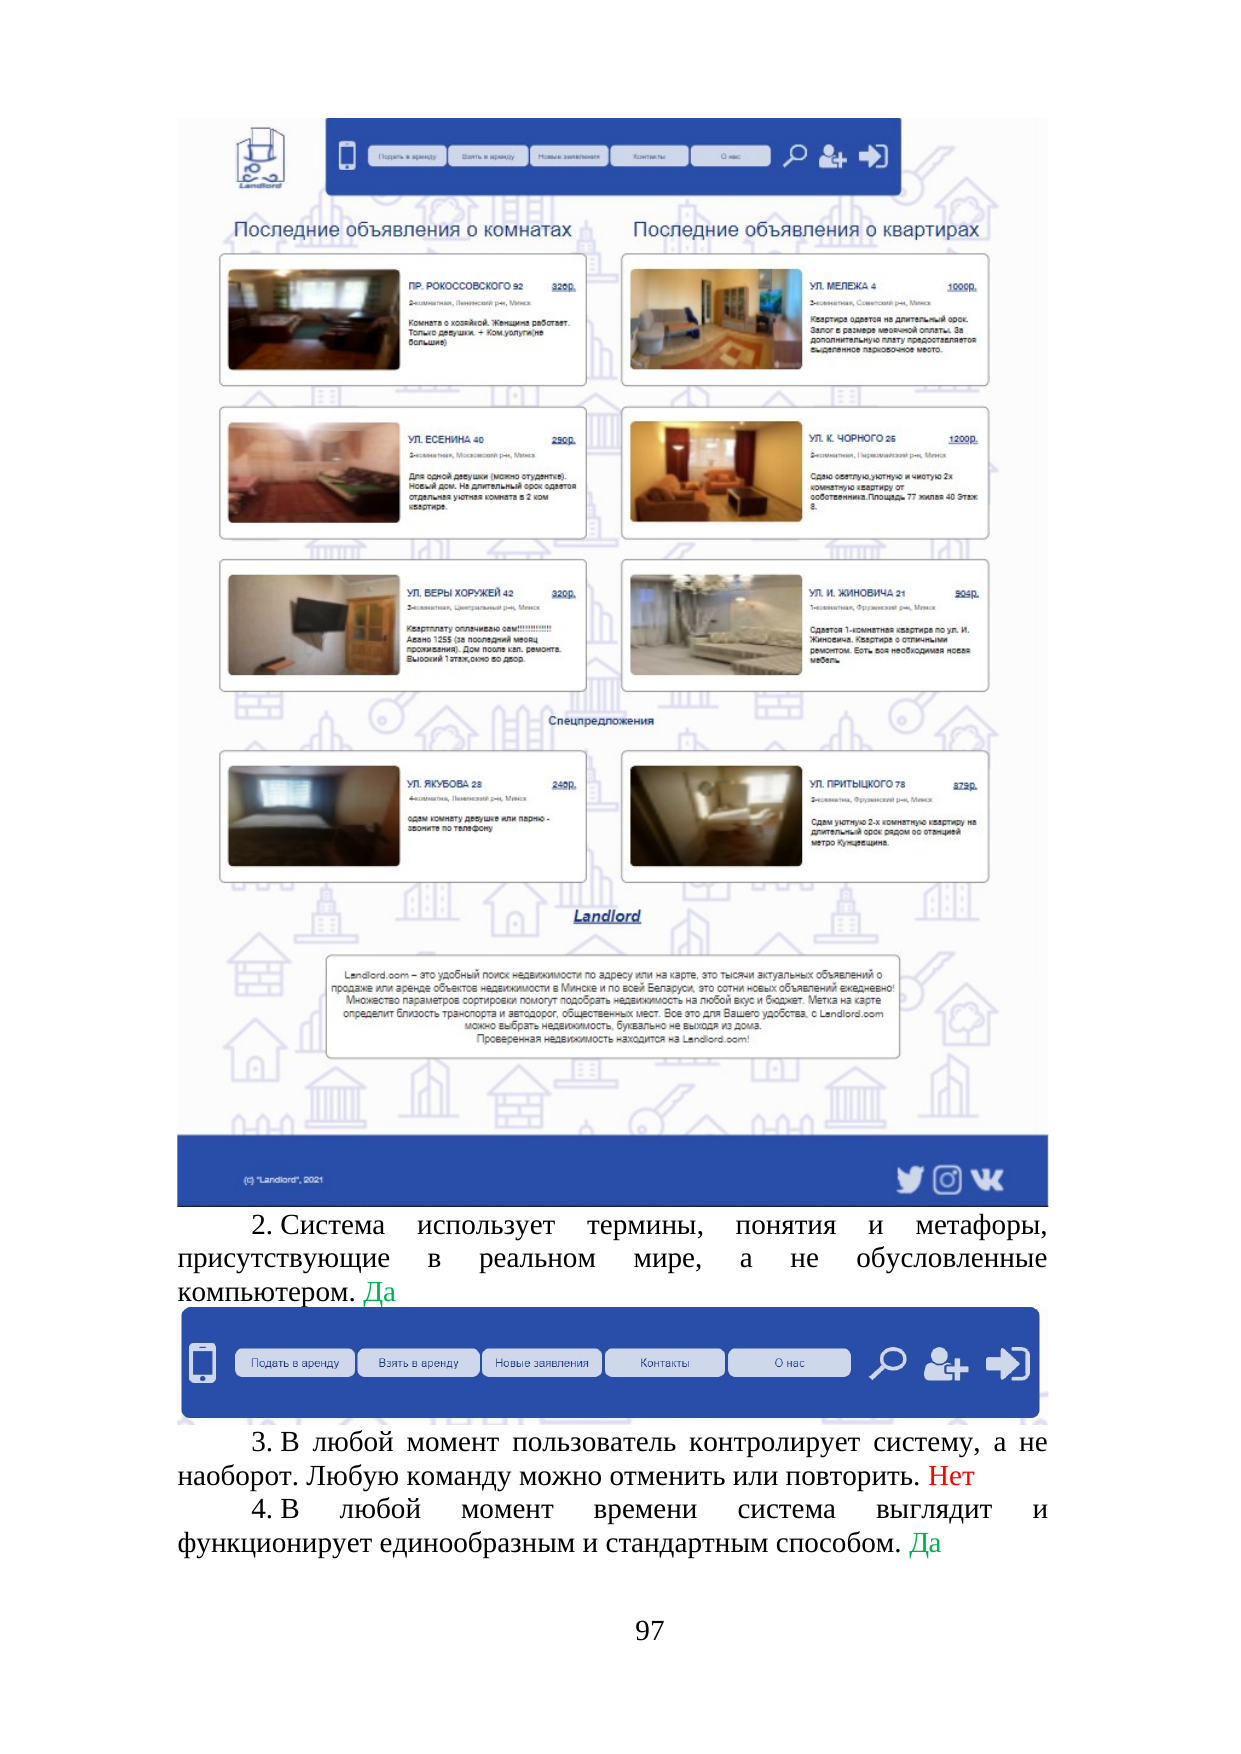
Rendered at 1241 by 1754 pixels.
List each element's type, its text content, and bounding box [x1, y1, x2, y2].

list В любой момент времени система выглядит и функционирует единообразным и стандартным способом. Да [177, 1491, 1048, 1558]
list В любой момент пользователь контролирует систему, а не наоборот. Любую команду можно отменить или повторить. Нет [177, 1425, 1048, 1491]
list Система использует термины, понятия и метафоры, присутствующие в реальном мире, а не обусловленные компьютером. Да [177, 1207, 1048, 1307]
picture [177, 1307, 1049, 1425]
picture [177, 118, 1049, 1207]
